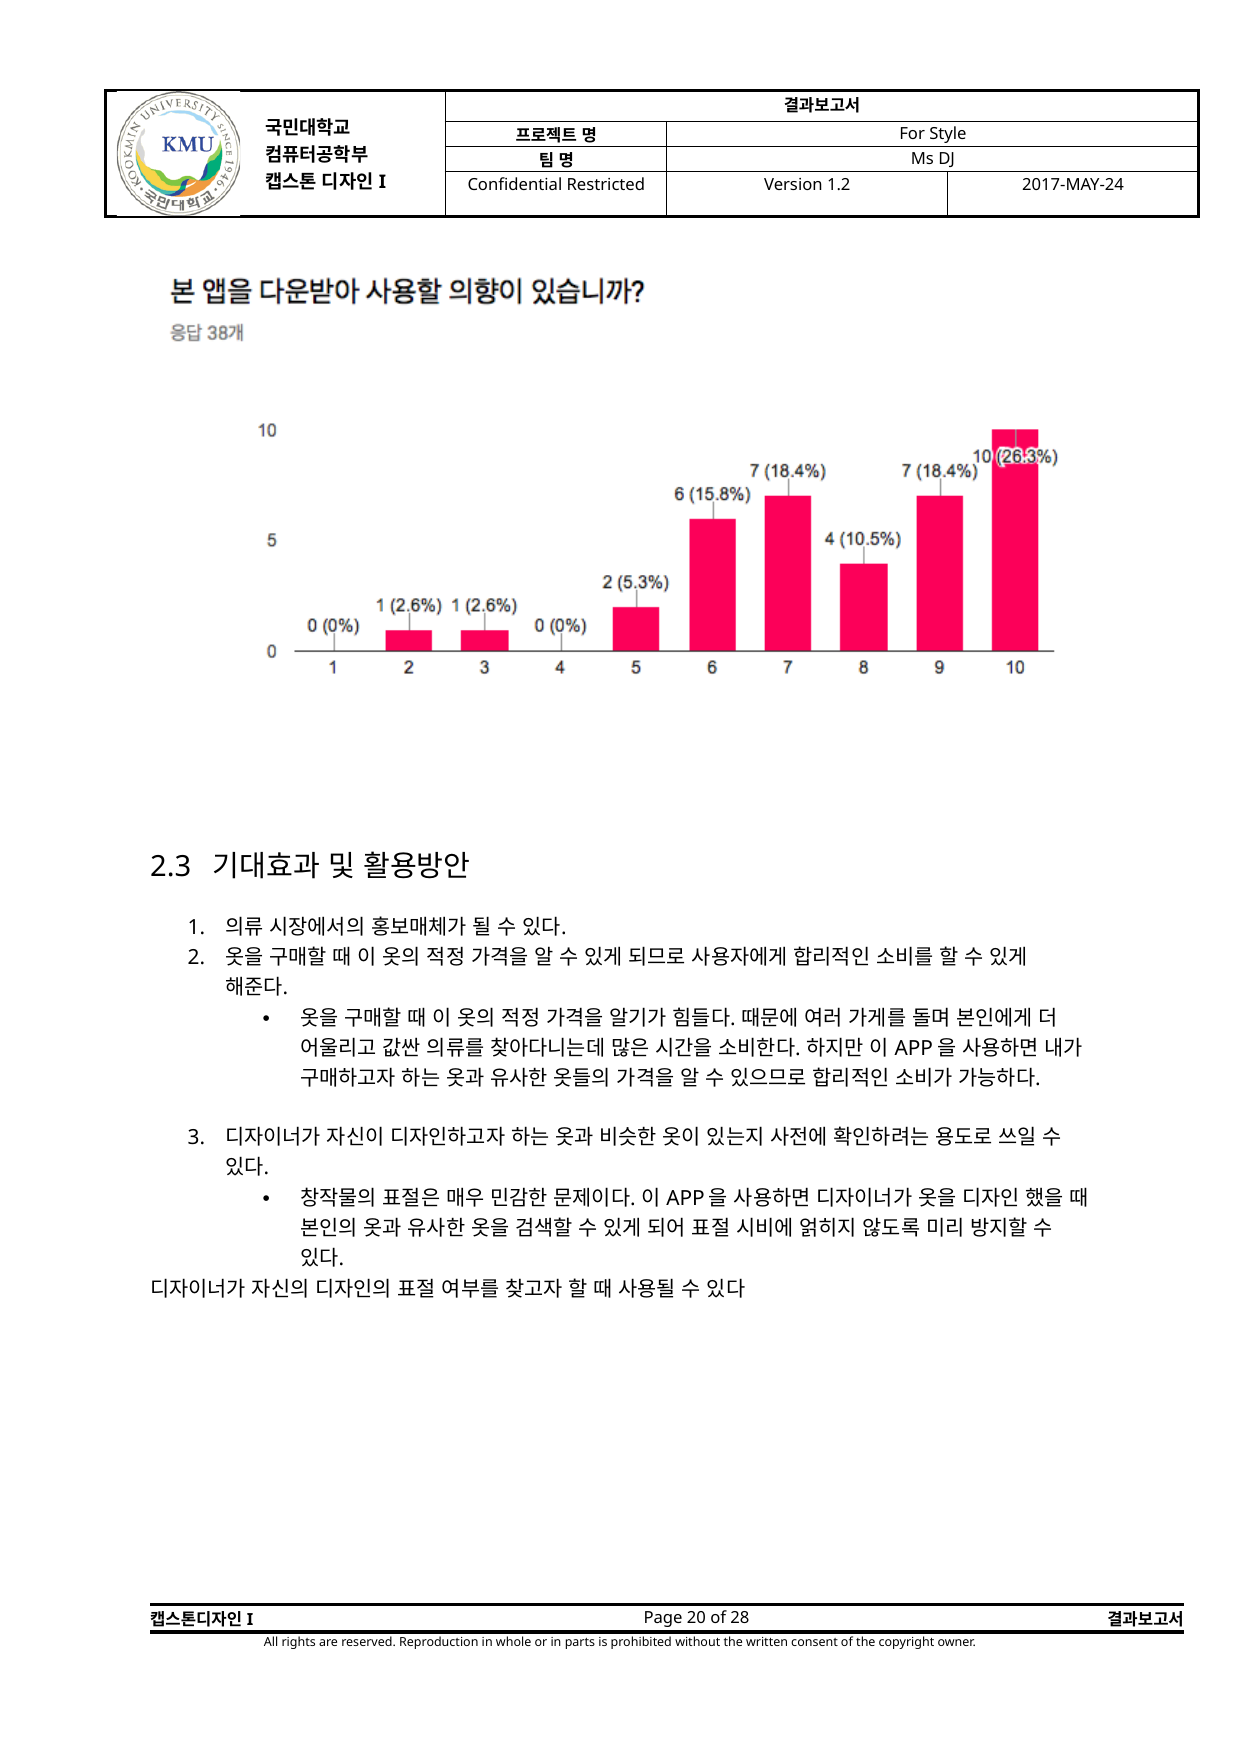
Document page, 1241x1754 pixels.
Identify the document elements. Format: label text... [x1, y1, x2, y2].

picture [116, 91, 241, 216]
list 의류 시장에서의 홍보매체가 될 수 있다. [187, 910, 1090, 940]
list 옷을 구매할 때 이 옷의 적정 가격을 알 수 있게 되므로 사용자에게 합리적인 소비를 할 수 있게 해준다. [187, 940, 1090, 1001]
text 디자이너가 자신의 디자인의 표절 여부를 찾고자 할 때 사용될 수 있다 [150, 1272, 1090, 1302]
list 옷을 구매할 때 이 옷의 적정 가격을 알기가 힘들다. 때문에 여러 가게를 돌며 본인에게 더 어울리고 값싼 의류를 찾아다니는데 많은 시간을 소비한다. 하지만 이 APP을 사용하면 내가 구매하고자 하는 옷과 유사한 옷들의 가격을 알 수 있으므로 합리적인 소비가 가능하다. [262, 1001, 1090, 1092]
subtitle 기대효과 및 활용방안 [150, 843, 1090, 885]
list 창작물의 표절은 매우 민감한 문제이다. 이 APP을 사용하면 디자이너가 옷을 디자인 했을 때 본인의 옷과 유사한 옷을 검색할 수 있게 되어 표절 시비에 얽히지 않도록 미리 방지할 수 있다. [262, 1181, 1090, 1272]
list 디자이너가 자신이 디자인하고자 하는 옷과 비슷한 옷이 있는지 사전에 확인하려는 용도로 쓰일 수 있다. [187, 1120, 1090, 1181]
